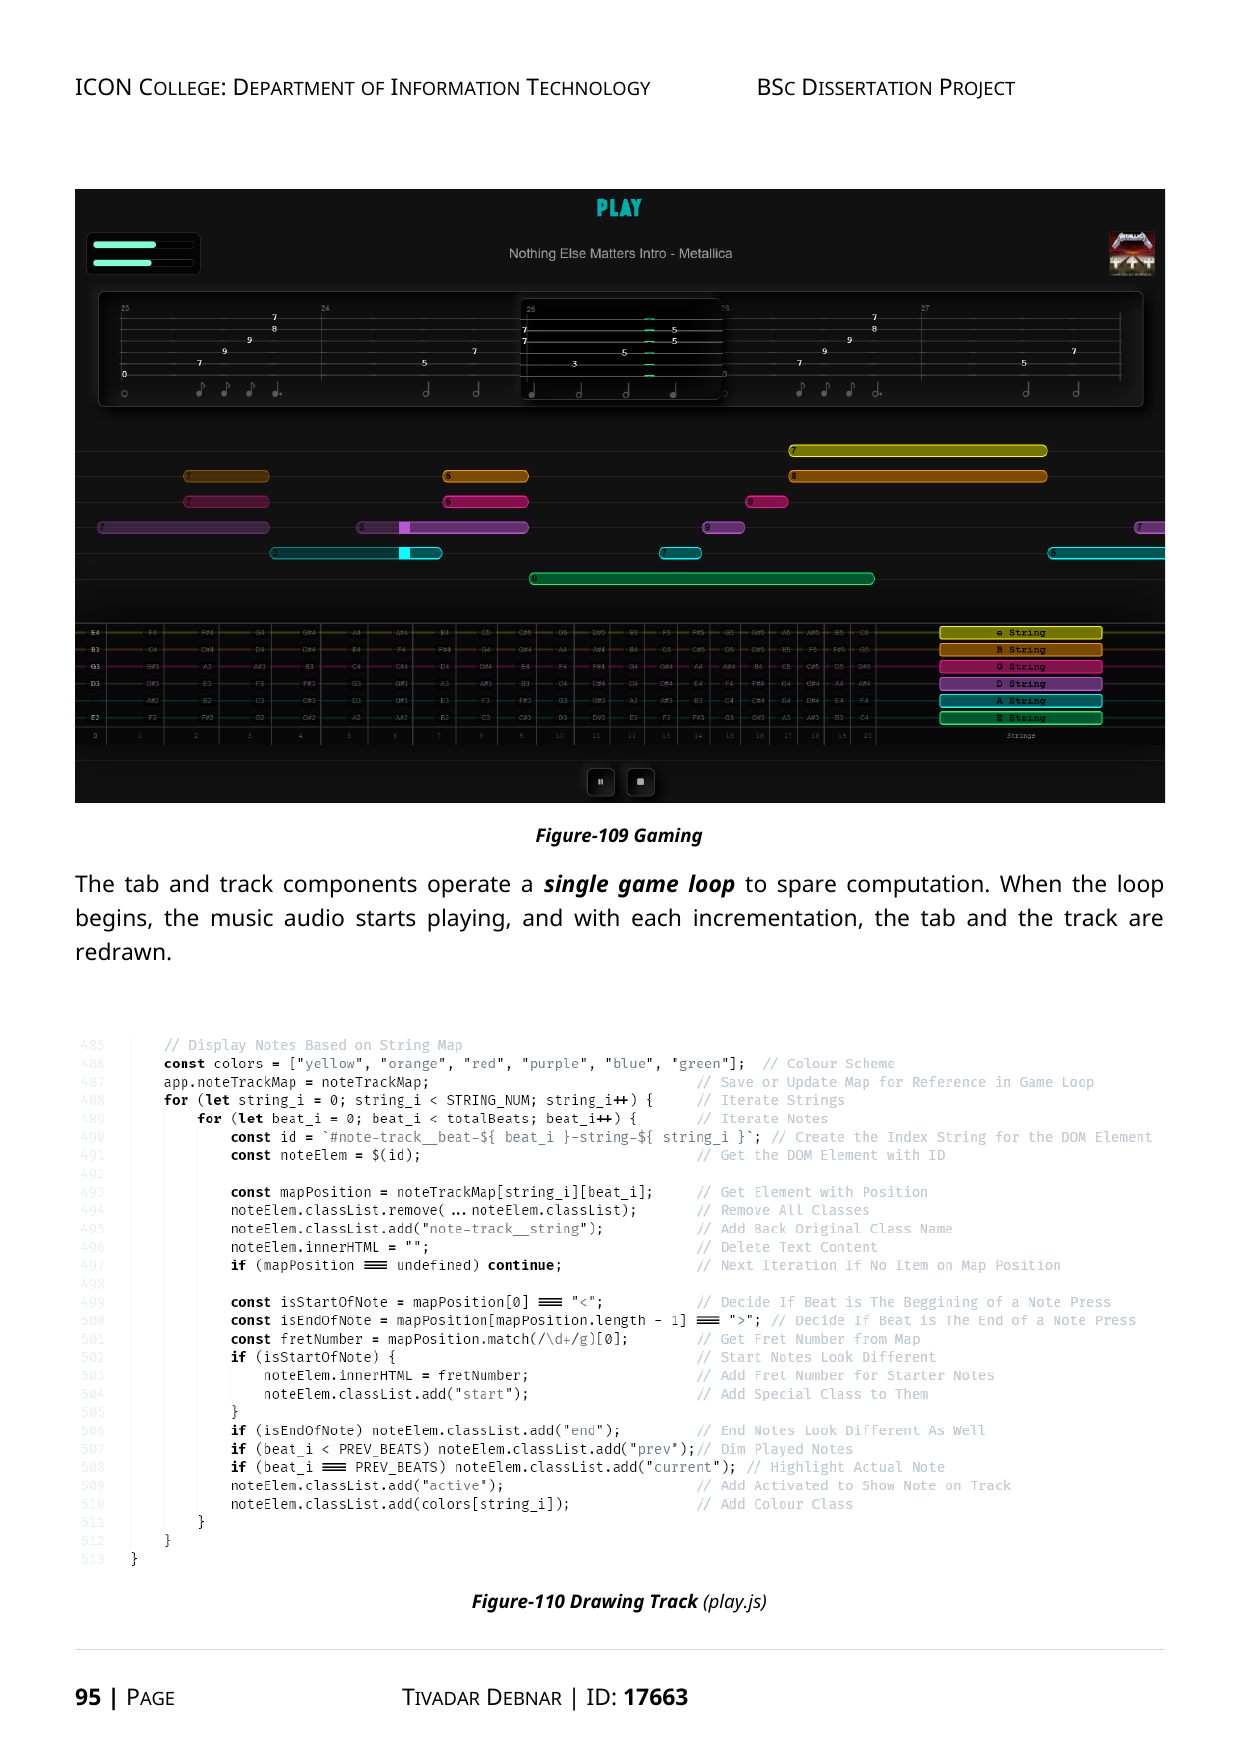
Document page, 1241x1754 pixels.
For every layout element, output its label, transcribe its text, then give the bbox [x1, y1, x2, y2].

text Figure-110 Drawing Track (play.js) [75, 1588, 1165, 1613]
text Figure-109 Gaming [75, 822, 1165, 848]
text The tab and track components operate a single game loop to spare computation. When the loop begins, the music audio starts playing, and with each incrementation, the tab and the track are redrawn. [75, 868, 1165, 967]
picture [75, 1036, 1166, 1569]
picture [75, 189, 1166, 803]
